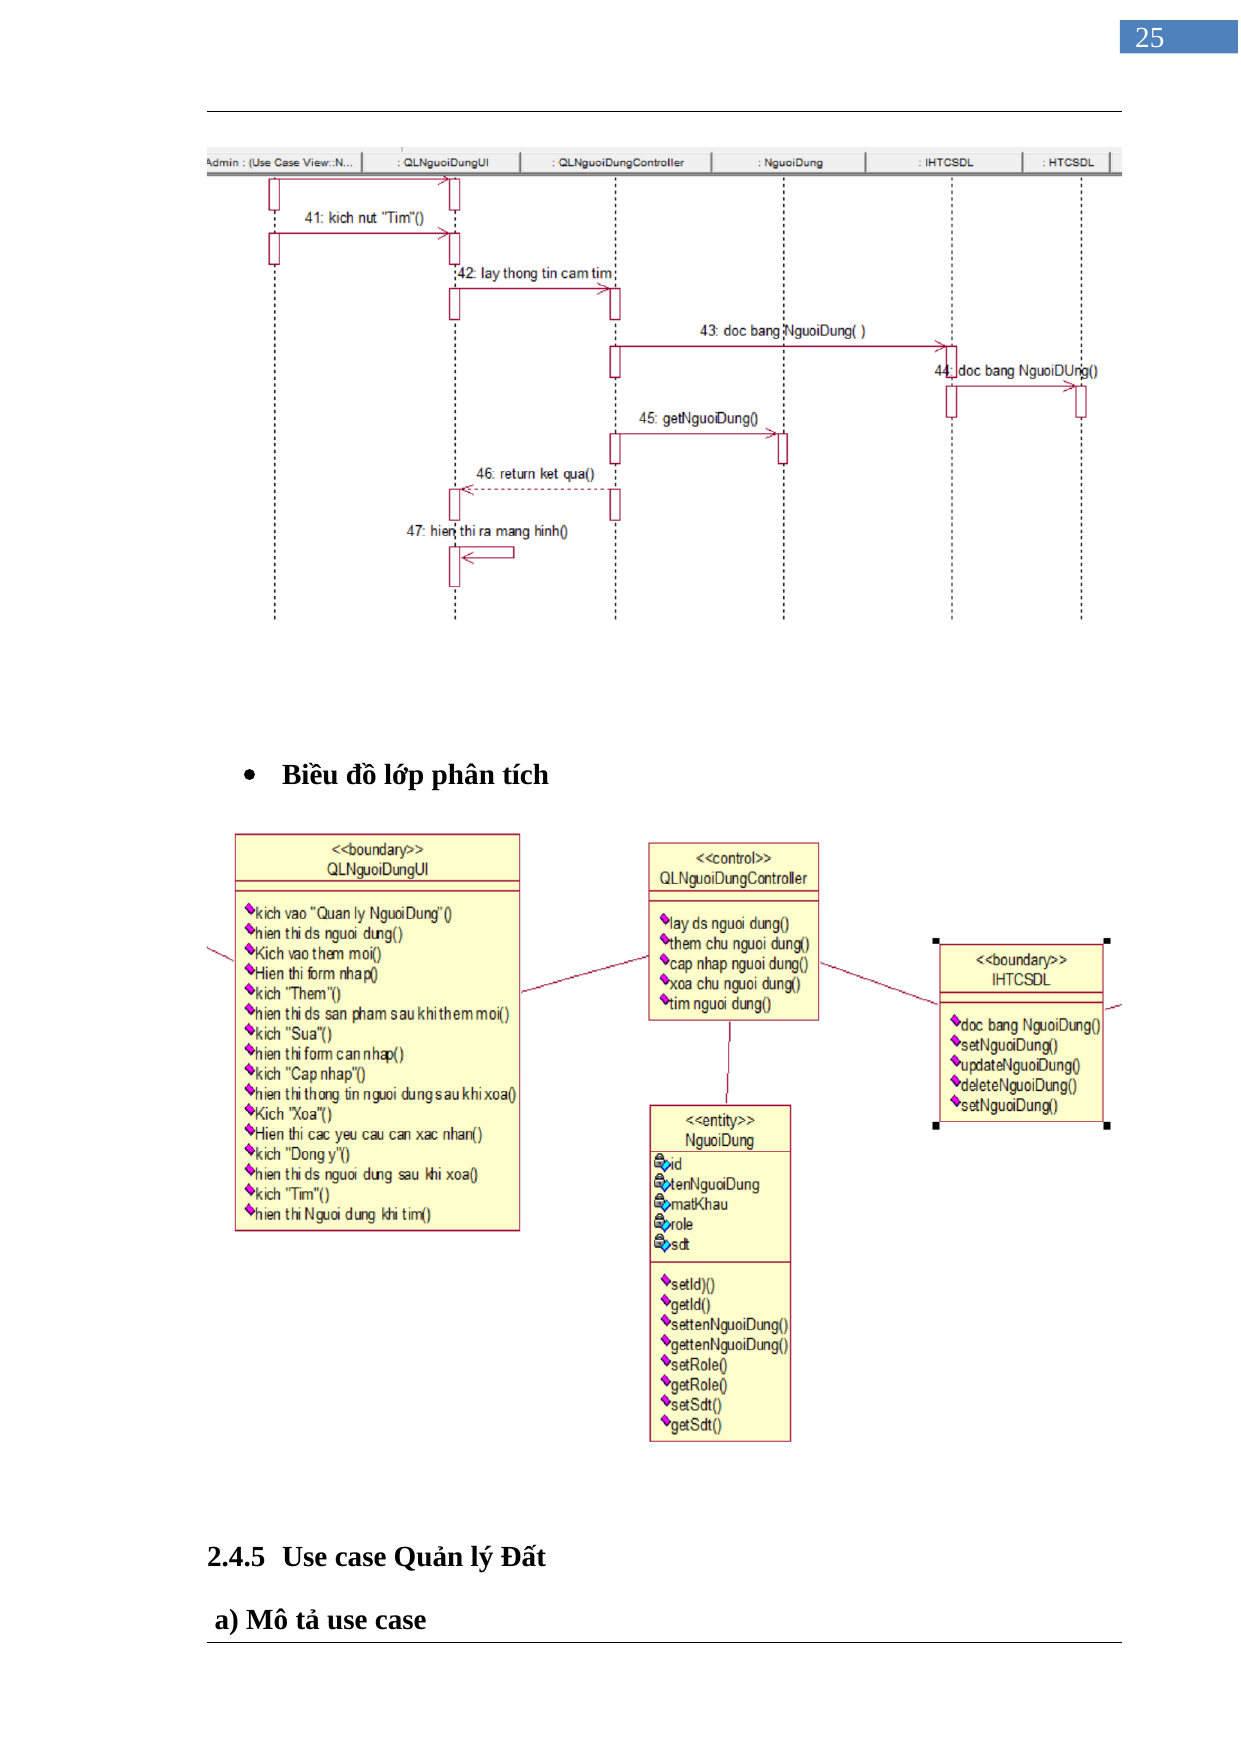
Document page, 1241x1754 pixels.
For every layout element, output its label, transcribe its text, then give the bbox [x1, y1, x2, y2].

list Biều đồ lớp phân tích [244, 757, 1122, 791]
picture [206, 807, 1123, 1502]
picture [206, 147, 1123, 691]
text a) Mô tả use case [214, 1602, 1122, 1636]
subtitle Use case Quản lý Đất [207, 1539, 1122, 1573]
